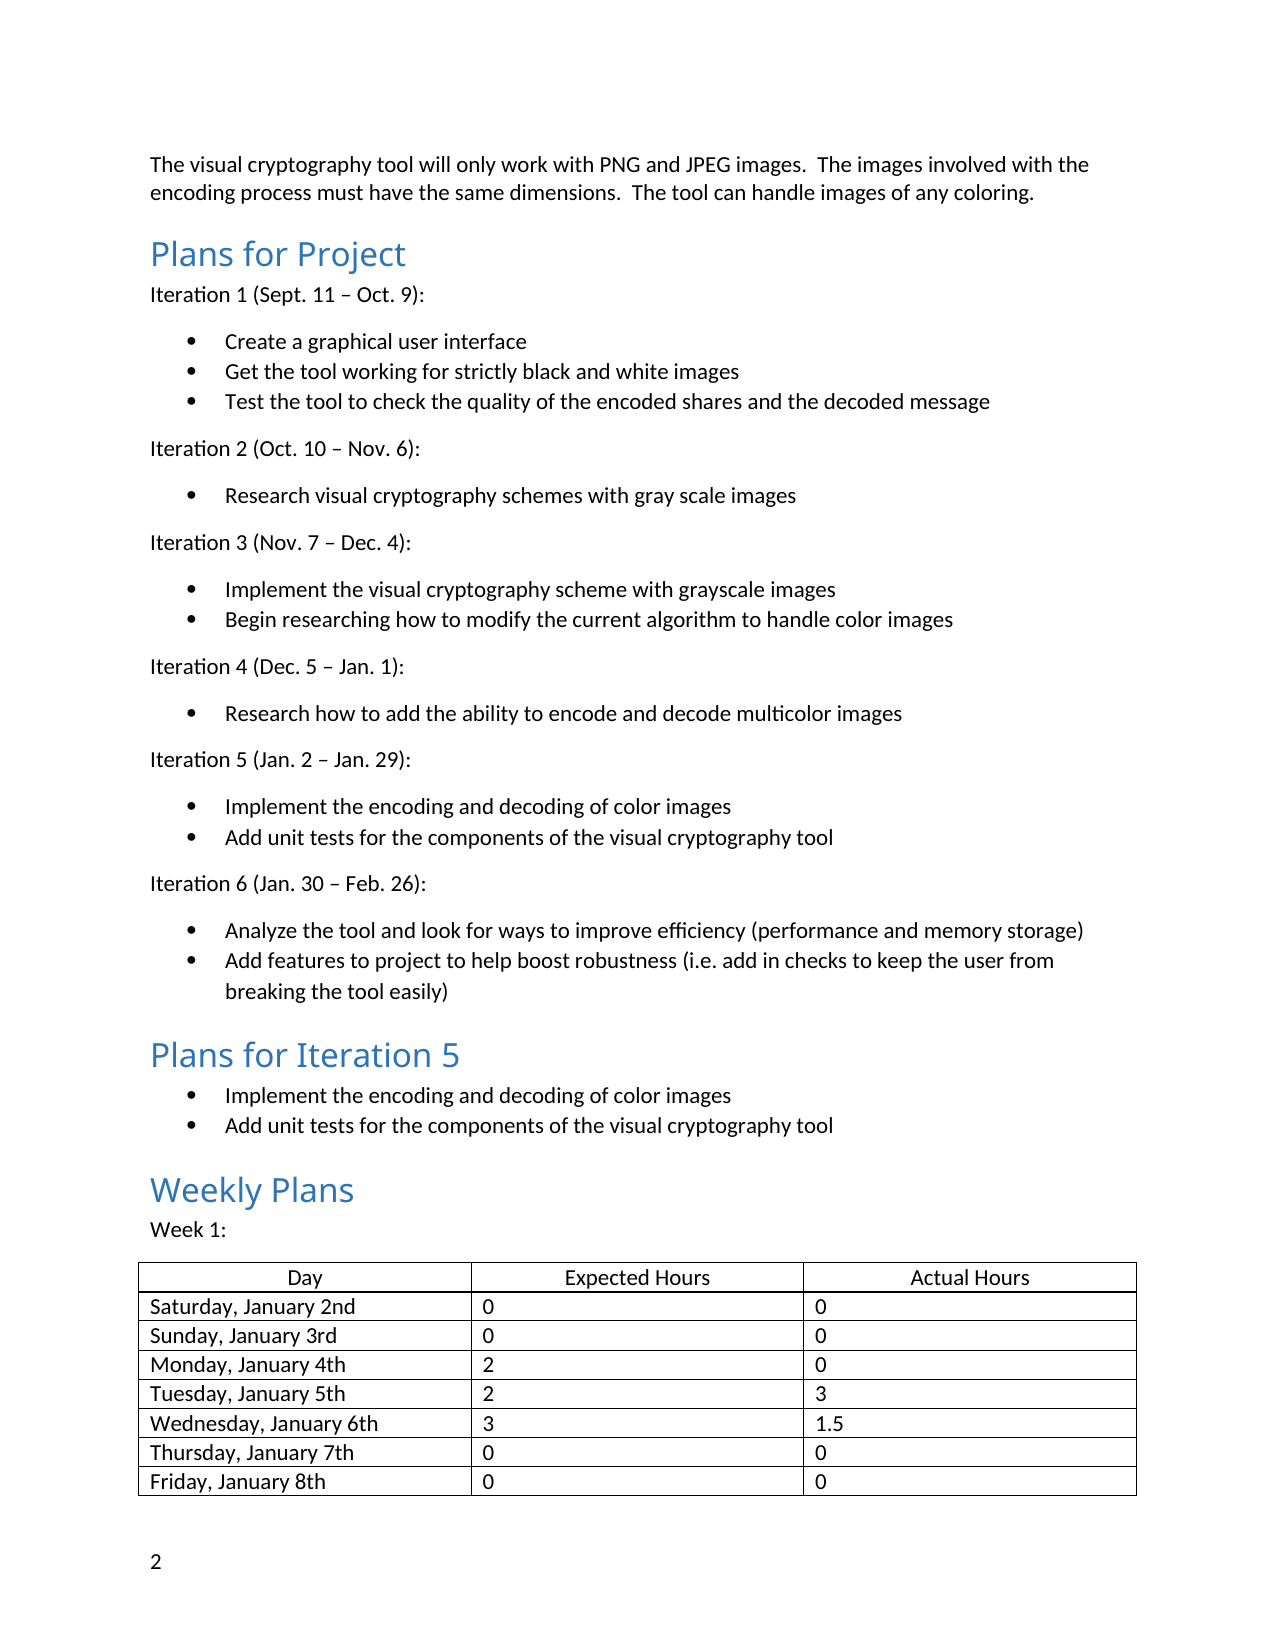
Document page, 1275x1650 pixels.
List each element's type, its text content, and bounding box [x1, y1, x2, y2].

list Begin researching how to modify the current algorithm to handle color images [187, 605, 1125, 633]
list Implement the encoding and decoding of color images [187, 1081, 1125, 1109]
table_cell 2 [472, 1351, 803, 1378]
table_header Actual Hours [804, 1263, 1136, 1291]
table_cell 3 [804, 1380, 1136, 1408]
table_cell 0 [804, 1321, 1136, 1349]
text Week 1: [150, 1215, 1125, 1243]
list Implement the visual cryptography scheme with grayscale images [187, 575, 1125, 603]
text Iteration 5 (Jan. 2 – Jan. 29): [150, 746, 1125, 774]
subtitle Plans for Project [150, 231, 1125, 276]
text Iteration 1 (Sept. 11 – Oct. 9): [150, 280, 1125, 308]
table_cell 0 [804, 1351, 1136, 1378]
list Add features to project to help boost robustness (i.e. add in checks to keep the user from breaking the tool easily) [187, 947, 1125, 1005]
list Implement the encoding and decoding of color images [187, 792, 1125, 821]
text Iteration 4 (Dec. 5 – Jan. 1): [150, 652, 1125, 680]
table_cell 0 [804, 1467, 1136, 1495]
text The visual cryptography tool will only work with PNG and JPEG images. The images involved with the encoding process must have the same dimensions. The tool can handle images of any coloring. [150, 150, 1125, 206]
table_cell 2 [472, 1380, 803, 1408]
table_cell 0 [472, 1467, 803, 1495]
list Analyze the tool and look for ways to improve efficiency (performance and memory storage) [187, 916, 1125, 944]
list Research visual cryptography schemes with gray scale images [187, 481, 1125, 509]
list Research how to add the ability to encode and decode multicolor images [187, 699, 1125, 727]
table_header Expected Hours [472, 1263, 803, 1291]
text Iteration 2 (Oct. 10 – Nov. 6): [150, 434, 1125, 462]
text Iteration 6 (Jan. 30 – Feb. 26): [150, 869, 1125, 898]
table_cell 0 [472, 1321, 803, 1349]
list Test the tool to check the quality of the encoded shares and the decoded message [187, 387, 1125, 415]
table_cell Saturday, January 2nd [139, 1293, 471, 1320]
list Add unit tests for the components of the visual cryptography tool [187, 823, 1125, 851]
table_cell 0 [804, 1438, 1136, 1466]
table_header Day [139, 1263, 471, 1291]
table_cell Wednesday, January 6th [139, 1409, 471, 1437]
table_cell 1.5 [804, 1409, 1136, 1437]
table_cell 0 [472, 1438, 803, 1466]
table_cell Thursday, January 7th [139, 1438, 471, 1466]
list Create a graphical user interface [187, 327, 1125, 355]
list Add unit tests for the components of the visual cryptography tool [187, 1111, 1125, 1139]
subtitle Plans for Iteration 5 [150, 1032, 1125, 1077]
table_cell 0 [804, 1293, 1136, 1320]
table_cell 0 [472, 1293, 803, 1320]
subtitle Weekly Plans [150, 1166, 1125, 1212]
table_cell Sunday, January 3rd [139, 1321, 471, 1349]
table_cell Friday, January 8th [139, 1467, 471, 1495]
text Iteration 3 (Nov. 7 – Dec. 4): [150, 528, 1125, 556]
table_cell Tuesday, January 5th [139, 1380, 471, 1408]
table_cell Monday, January 4th [139, 1351, 471, 1378]
table_cell 3 [472, 1409, 803, 1437]
list Get the tool working for strictly black and white images [187, 357, 1125, 385]
